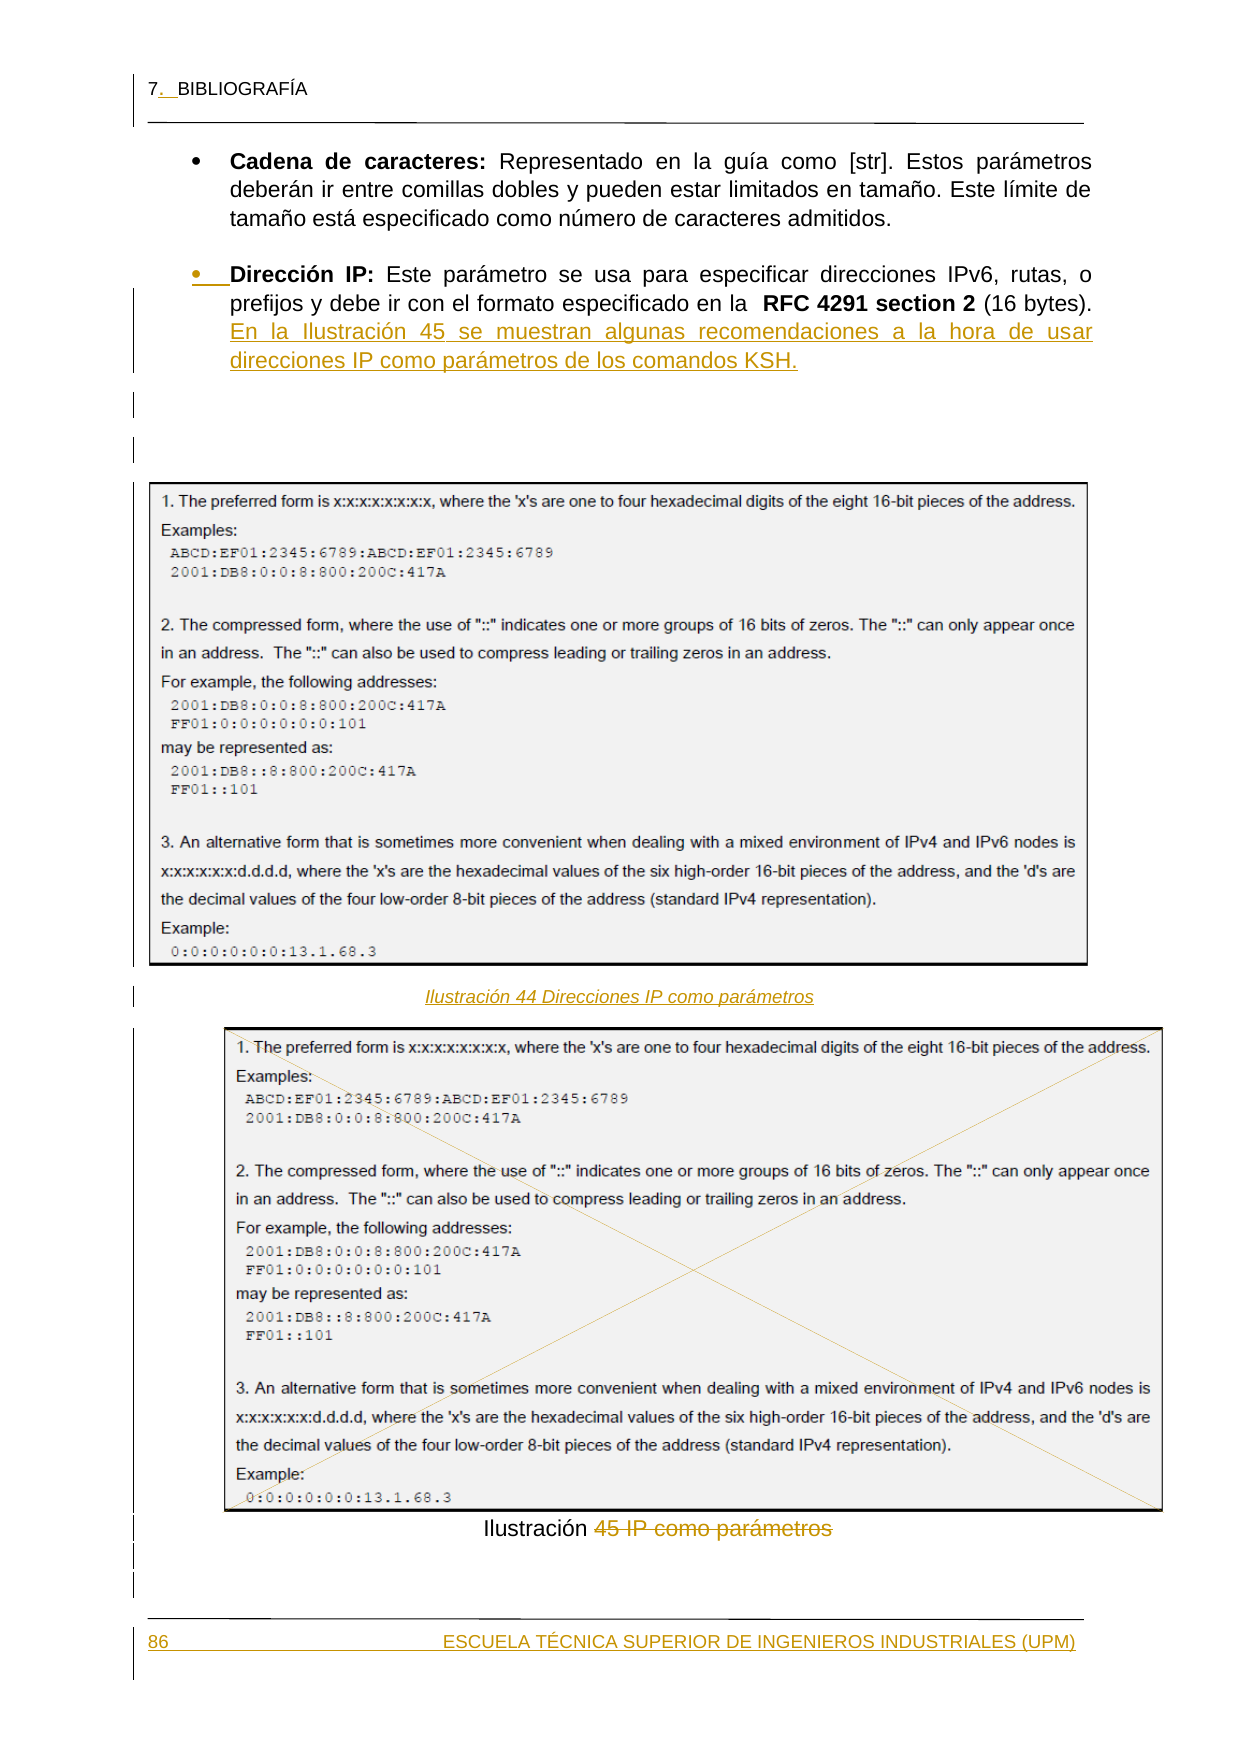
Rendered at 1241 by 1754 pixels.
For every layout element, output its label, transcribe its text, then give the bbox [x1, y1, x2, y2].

picture [222, 1029, 691, 1512]
list Cadena de caracteres: Representado en la guía como [str]. Estos parámetros deberán ir entre comillas dobles y pueden estar limitados en tamaño. Este límite de tamaño está especificado como número de caracteres admitidos. [192, 148, 1092, 231]
picture [224, 1027, 1163, 1269]
picture [696, 1029, 1165, 1512]
picture [224, 1271, 1162, 1513]
picture [147, 482, 1090, 967]
list Dirección IP: Este parámetro se usa para especificar direcciones IPv6, rutas, o prefijos y debe ir con el formato especificado en la RFC 4291 section 2 (16 bytes). [192, 261, 1092, 373]
